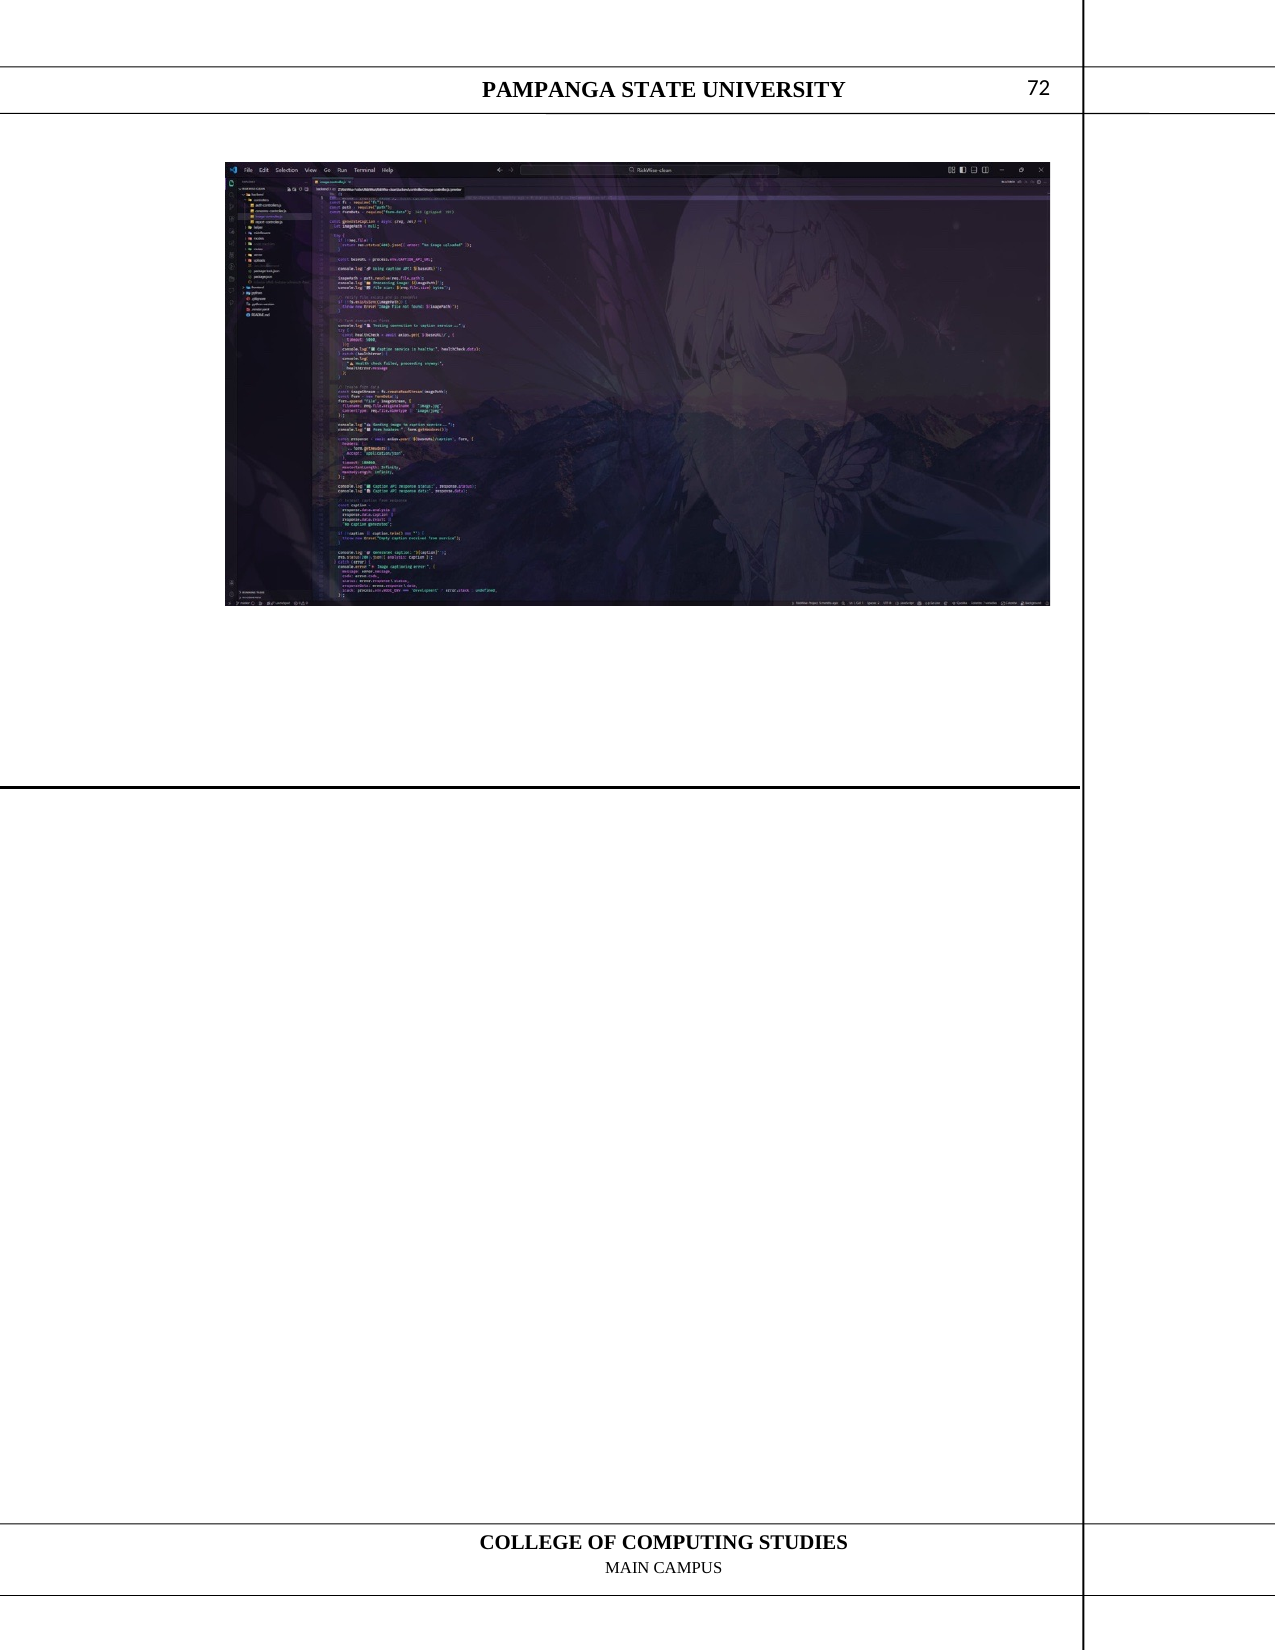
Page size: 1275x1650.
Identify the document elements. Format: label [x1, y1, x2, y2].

picture [225, 162, 1050, 606]
